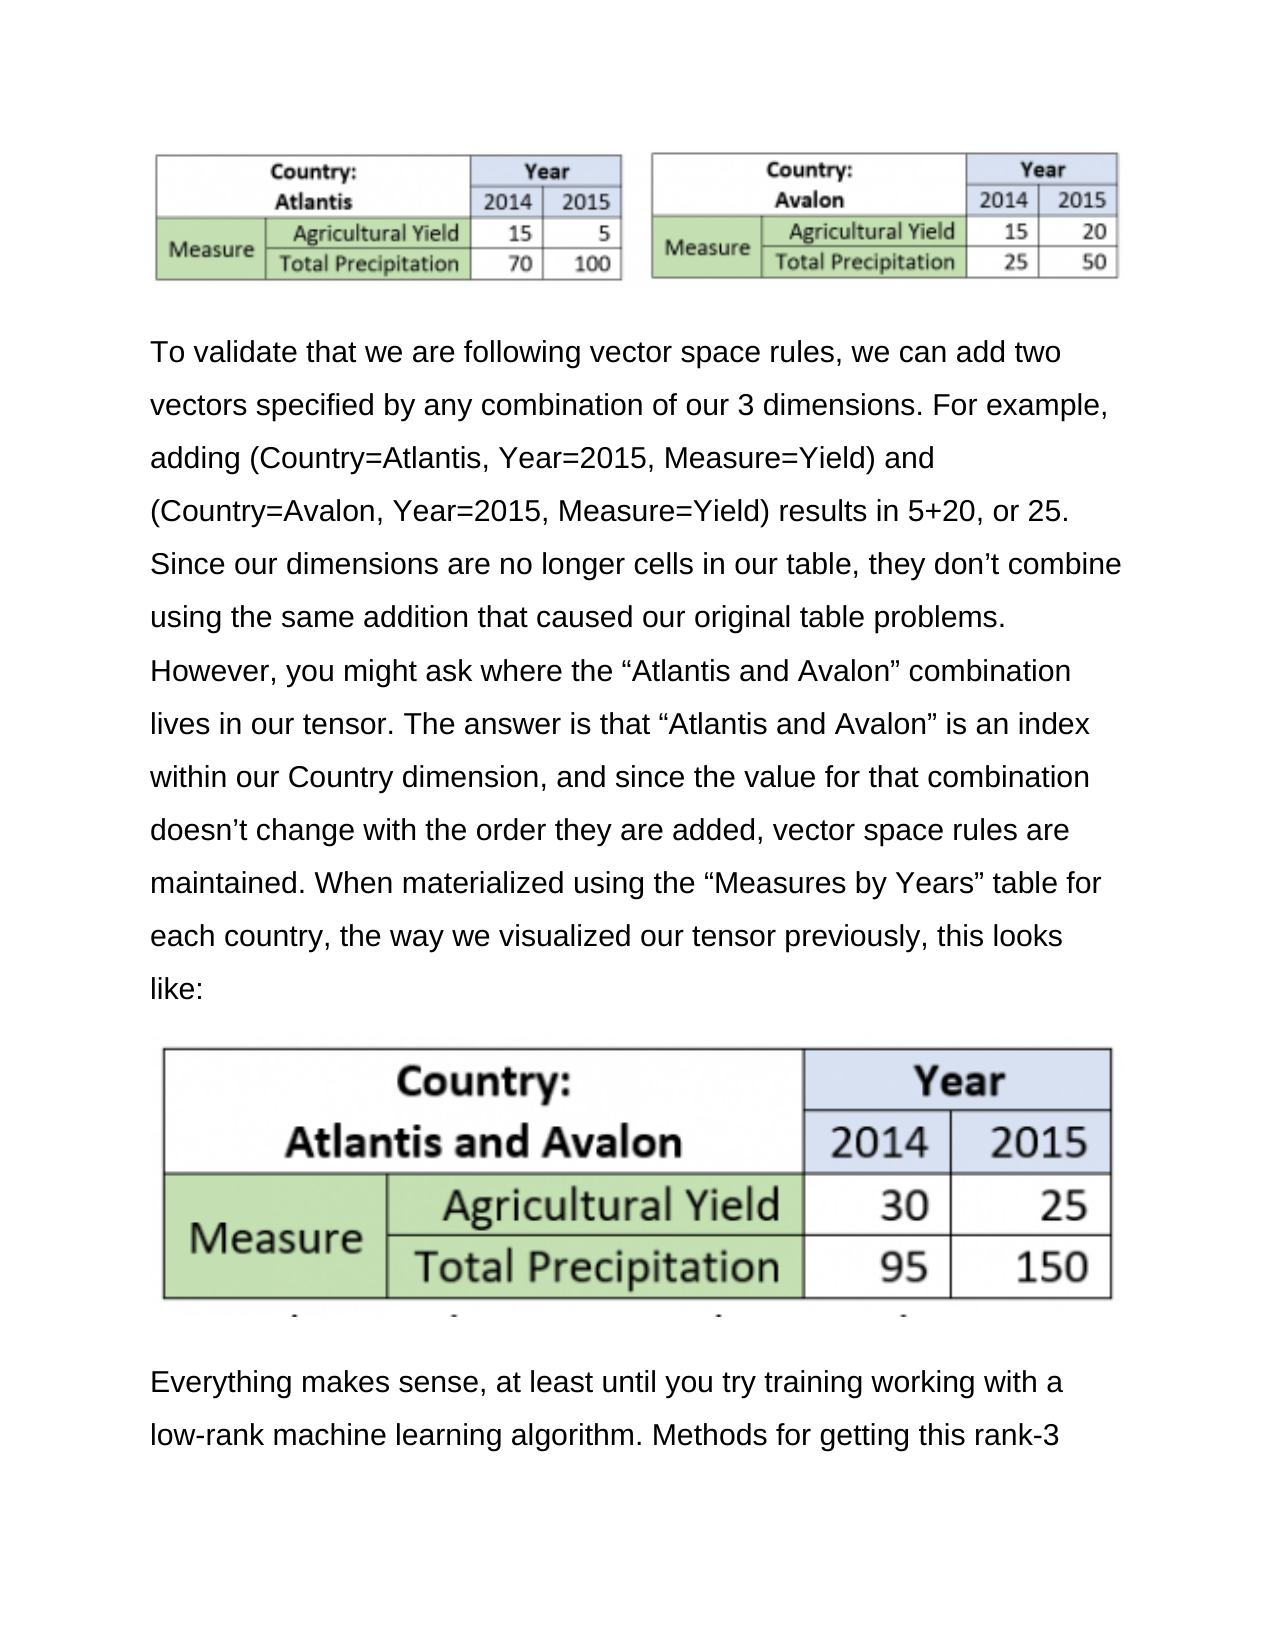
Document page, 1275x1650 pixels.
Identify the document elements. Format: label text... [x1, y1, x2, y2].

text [150, 1345, 1125, 1452]
picture [150, 1035, 1125, 1317]
picture [150, 150, 1125, 287]
text To validate that we are following vector space rules, we can add two vectors specified by any combination of our 3 dimensions. For example, adding (Country=Atlantis, Year=2015, Measure=Yield) and (Country=Avalon, Year=2015, Measure=Yield) results in 5+20, or 25. Since our dimensions are no longer cells in our table, they don’t combine using the same addition that caused our original table problems. However, you might ask where the “Atlantis and Avalon” combination lives in our tensor. The answer is that “Atlantis and Avalon” is an index within our Country dimension, and since the value for that combination doesn’t change with the order they are added, vector space rules are maintained. When materialized using the “Measures by Years” table for each country, the way we visualized our tensor previously, this looks like: [150, 316, 1125, 1006]
